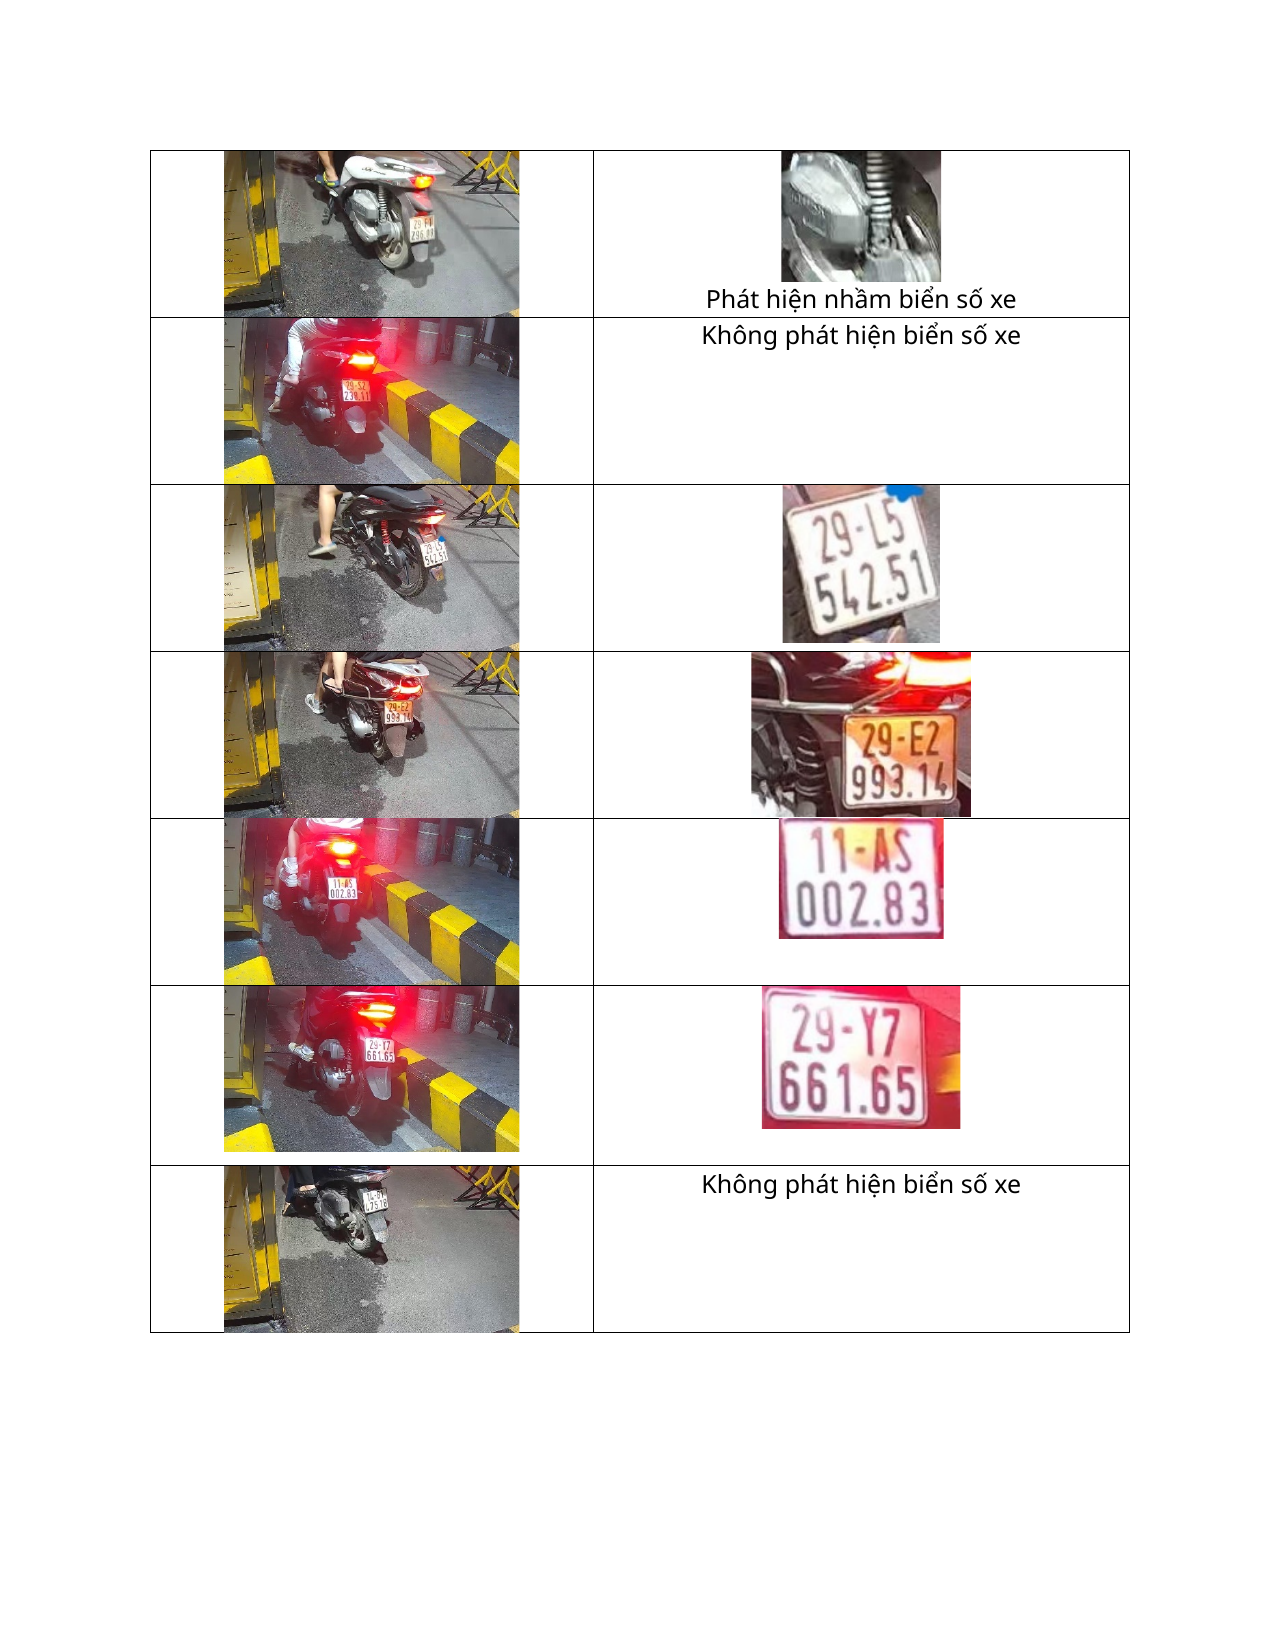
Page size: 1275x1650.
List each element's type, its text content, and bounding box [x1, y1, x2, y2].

table_cell [151, 318, 224, 484]
picture [224, 986, 520, 1152]
picture [782, 485, 940, 643]
picture [224, 1166, 520, 1333]
table_cell [151, 986, 593, 1165]
picture [761, 986, 961, 1129]
table_cell Không phát hiện biển số xe [594, 1166, 1129, 1332]
table_cell Không phát hiện biển số xe [594, 318, 1129, 484]
picture [224, 318, 520, 484]
table_cell [520, 485, 593, 651]
table_cell Phát hiện nhầm biển số xe [594, 151, 1129, 317]
table_cell [151, 485, 224, 651]
table_cell [520, 318, 593, 484]
table_cell [520, 819, 593, 985]
picture [781, 151, 942, 282]
table_cell [151, 151, 224, 317]
picture [224, 151, 520, 317]
picture [224, 652, 520, 985]
table_cell [594, 819, 1129, 985]
picture [778, 818, 944, 939]
picture [224, 485, 520, 651]
table_cell [151, 819, 224, 985]
table_cell [151, 652, 224, 818]
table_cell [594, 986, 1129, 1165]
table_cell [520, 151, 593, 317]
table_cell [520, 1166, 593, 1332]
table_cell [594, 652, 1129, 818]
picture [751, 652, 971, 817]
table_cell [520, 652, 593, 818]
table_cell [151, 1166, 224, 1332]
table_cell [594, 485, 1129, 651]
